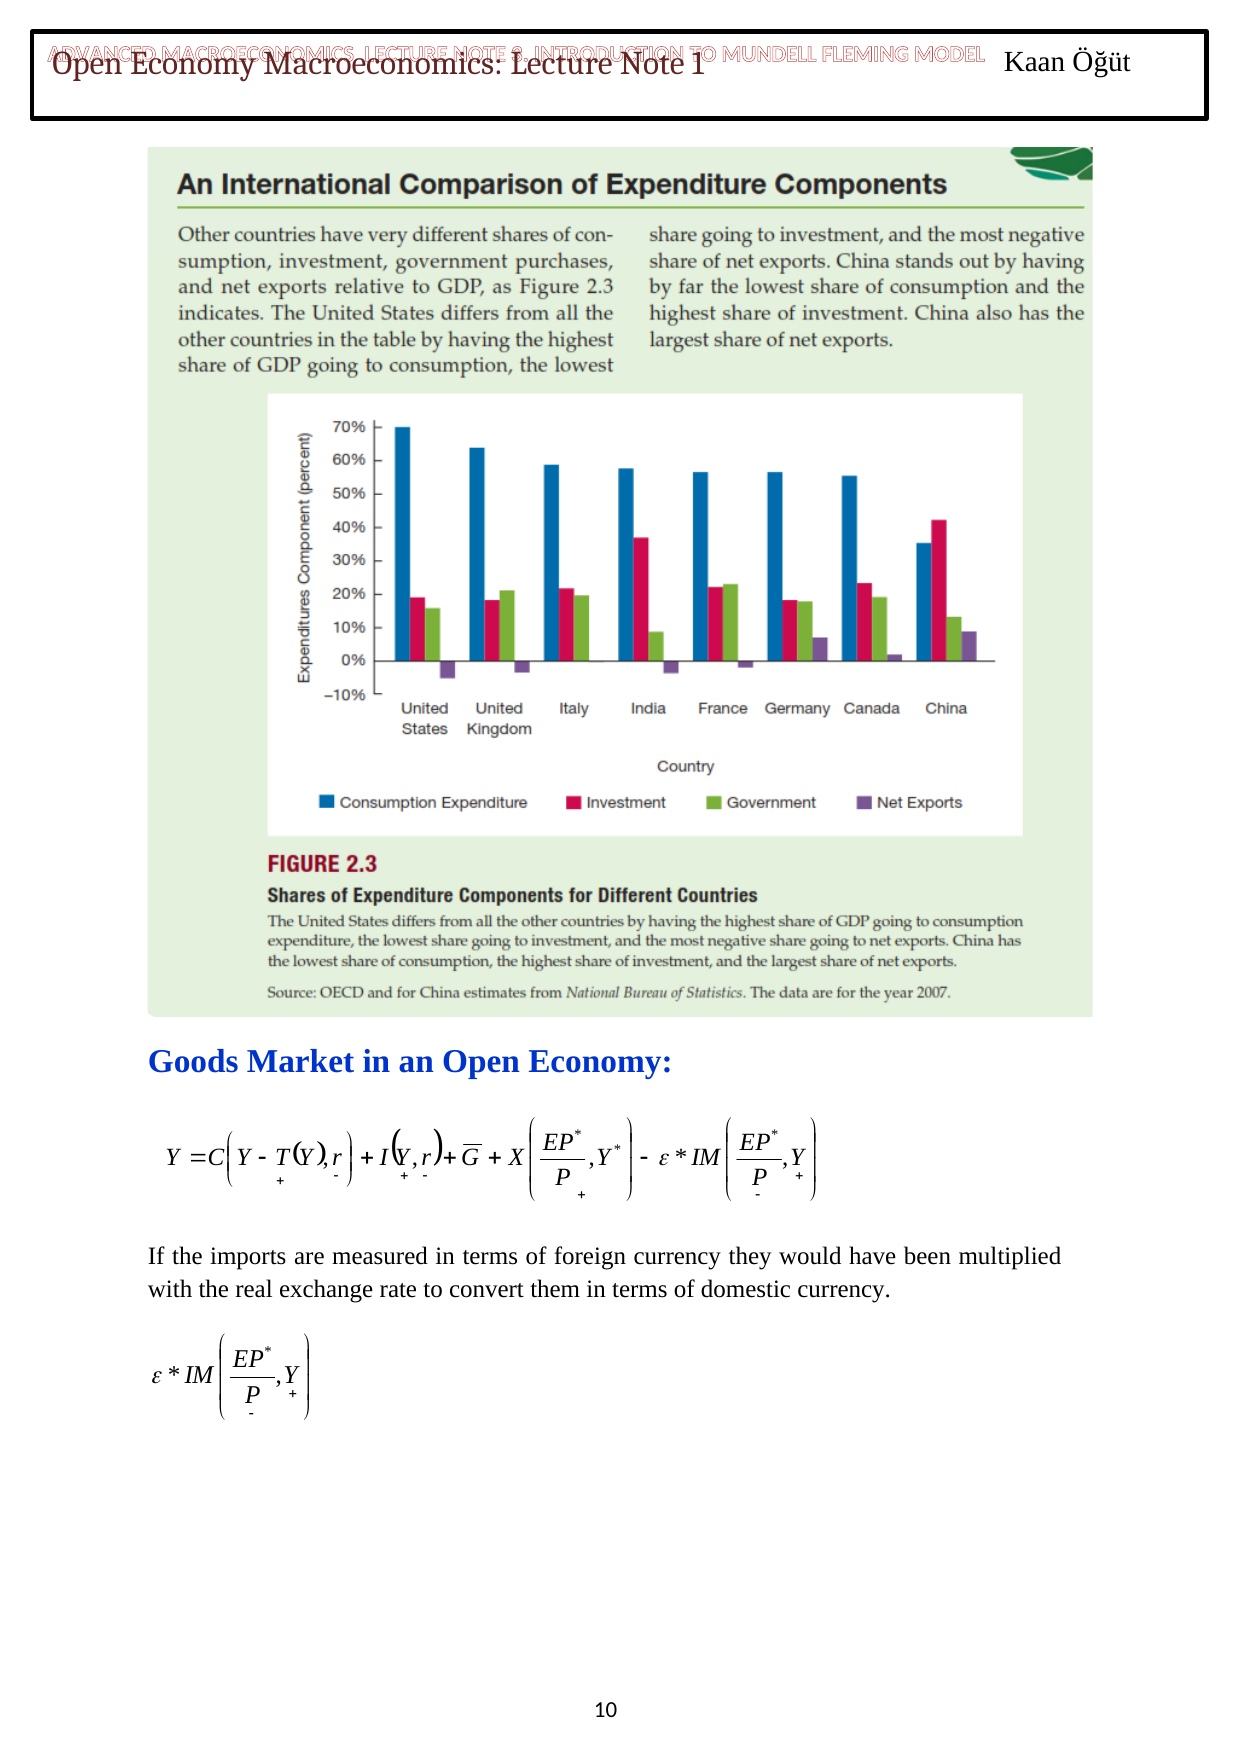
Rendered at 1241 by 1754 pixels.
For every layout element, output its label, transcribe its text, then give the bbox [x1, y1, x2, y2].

text If the imports are measured in terms of foreign currency they would have been multiplied with the real exchange rate to convert them in terms of domestic currency. [148, 1241, 1063, 1303]
text Goods Market in an Open Economy: [148, 1041, 1063, 1079]
picture [147, 147, 1093, 1017]
